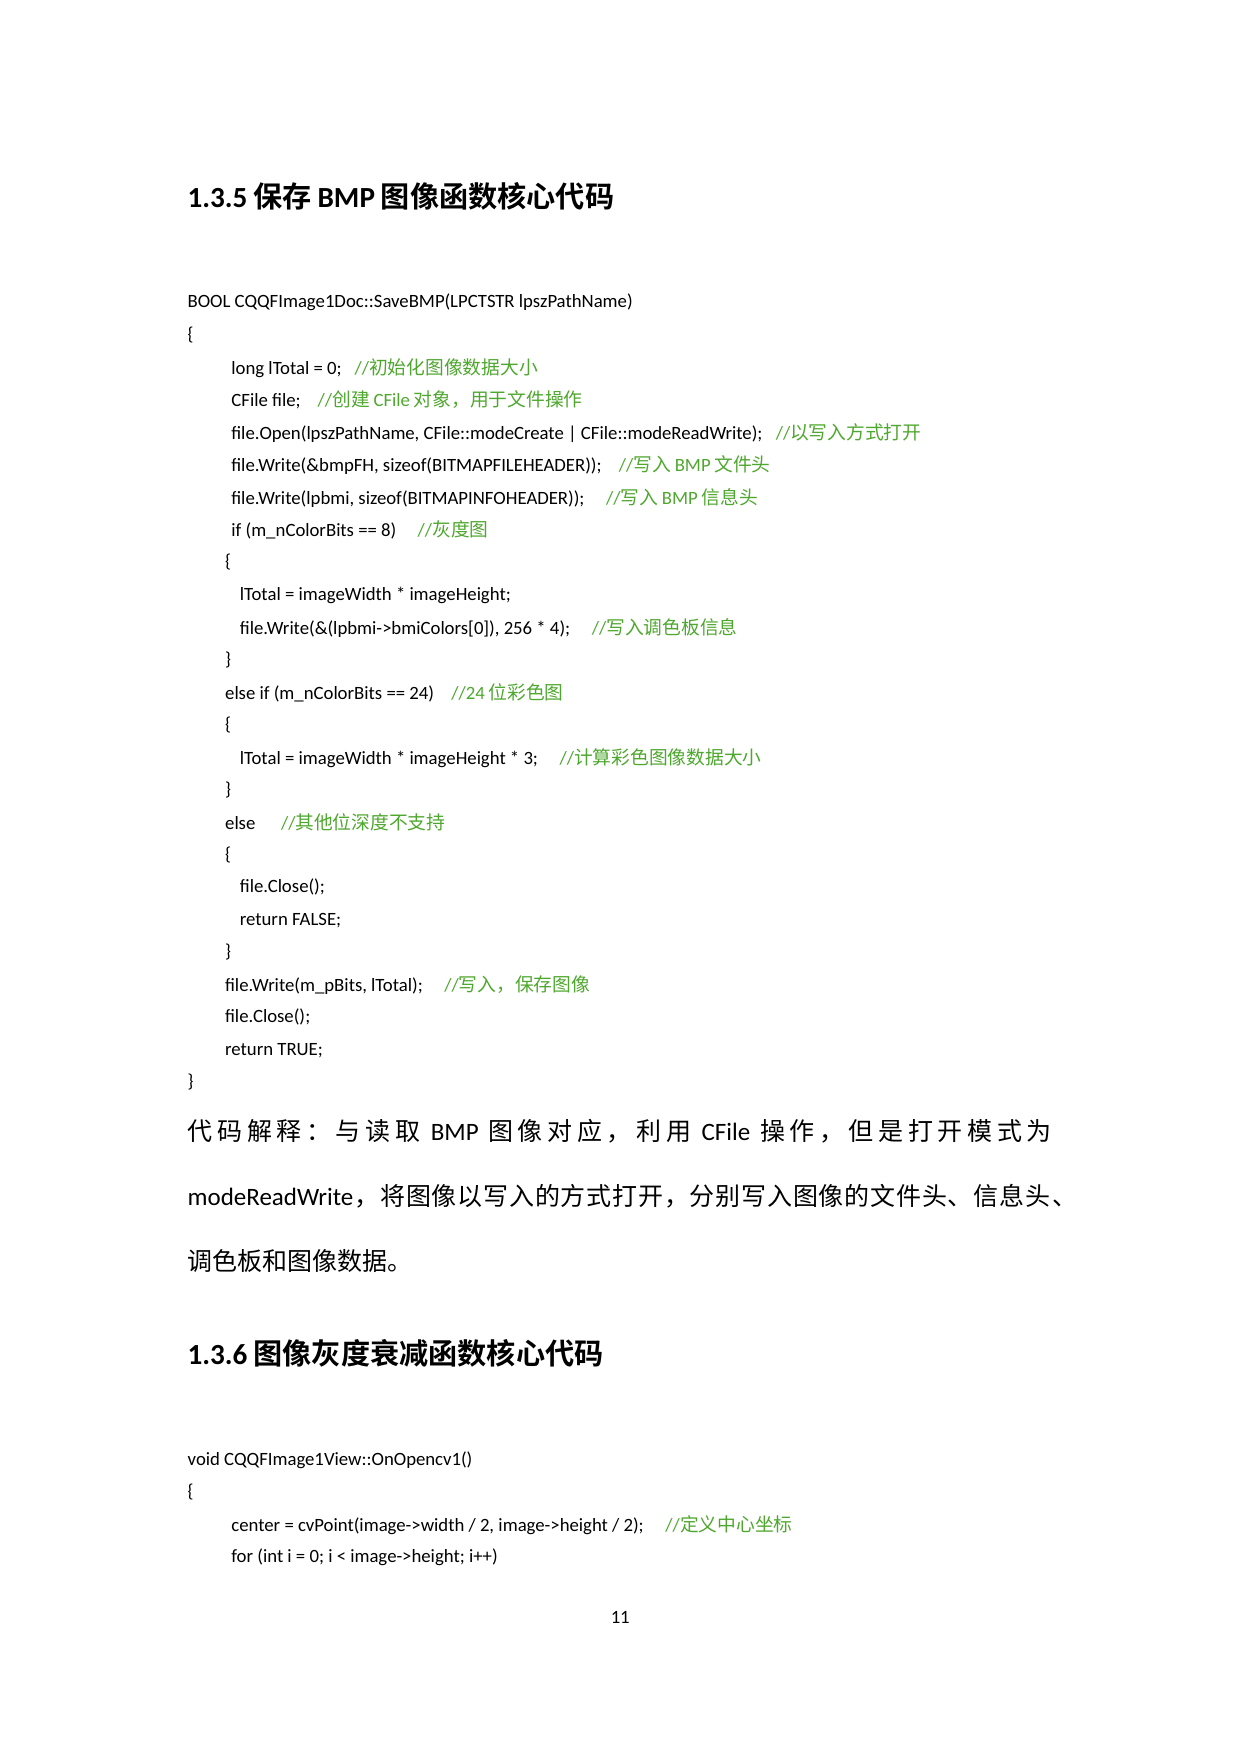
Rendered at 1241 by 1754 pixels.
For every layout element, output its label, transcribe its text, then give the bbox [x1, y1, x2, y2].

text lTotal = imageWidth * imageHeight; [187, 577, 1053, 610]
text file.Close(); [187, 1000, 1053, 1032]
text } [187, 772, 1053, 805]
text void CQQFImage1View::OnOpencv1() [187, 1442, 1053, 1475]
text } [187, 642, 1053, 675]
text return FALSE; [187, 902, 1053, 935]
text } [187, 935, 1053, 967]
text file.Close(); [187, 870, 1053, 902]
subtitle 1.3.5保存BMP图像函数核心代码 [187, 162, 1053, 227]
text { [187, 317, 1053, 350]
text file.Write(m_pBits, lTotal); //写入，保存图像 [187, 967, 1053, 1000]
text file.Write(&bmpFH, sizeof(BITMAPFILEHEADER)); //写入BMP文件头 [187, 447, 1053, 480]
text file.Write(&(lpbmi->bmiColors[0]), 256 * 4); //写入调色板信息 [187, 610, 1053, 642]
text { [187, 1475, 1053, 1507]
text { [187, 545, 1053, 577]
text long lTotal = 0; //初始化图像数据大小 [187, 350, 1053, 382]
text else //其他位深度不支持 [187, 805, 1053, 837]
text if (m_nColorBits == 8) //灰度图 [187, 512, 1053, 545]
text lTotal = imageWidth * imageHeight * 3; //计算彩色图像数据大小 [187, 740, 1053, 772]
text CFile file; //创建CFile对象，用于文件操作 [187, 382, 1053, 415]
text file.Open(lpszPathName, CFile::modeCreate | CFile::modeReadWrite); //以写入方式打开 [187, 415, 1053, 447]
subtitle 1.3.6图像灰度衰减函数核心代码 [187, 1319, 1053, 1384]
text BOOL CQQFImage1Doc::SaveBMP(LPCTSTR lpszPathName) [187, 285, 1053, 317]
text 代码解释：与读取BMP图像对应，利用CFile操作，但是打开模式为modeReadWrite，将图像以写入的方式打开，分别写入图像的文件头、信息头、调色板和图像数据。 [187, 1097, 1053, 1292]
text } [187, 1065, 1053, 1097]
text return TRUE; [187, 1032, 1053, 1065]
text file.Write(lpbmi, sizeof(BITMAPINFOHEADER)); //写入BMP信息头 [187, 480, 1053, 512]
text { [187, 837, 1053, 870]
text for (int i = 0; i < image->height; i++) [187, 1540, 1053, 1572]
text { [187, 707, 1053, 740]
text else if (m_nColorBits == 24) //24位彩色图 [187, 675, 1053, 707]
text center = cvPoint(image->width / 2, image->height / 2); //定义中心坐标 [187, 1507, 1053, 1540]
